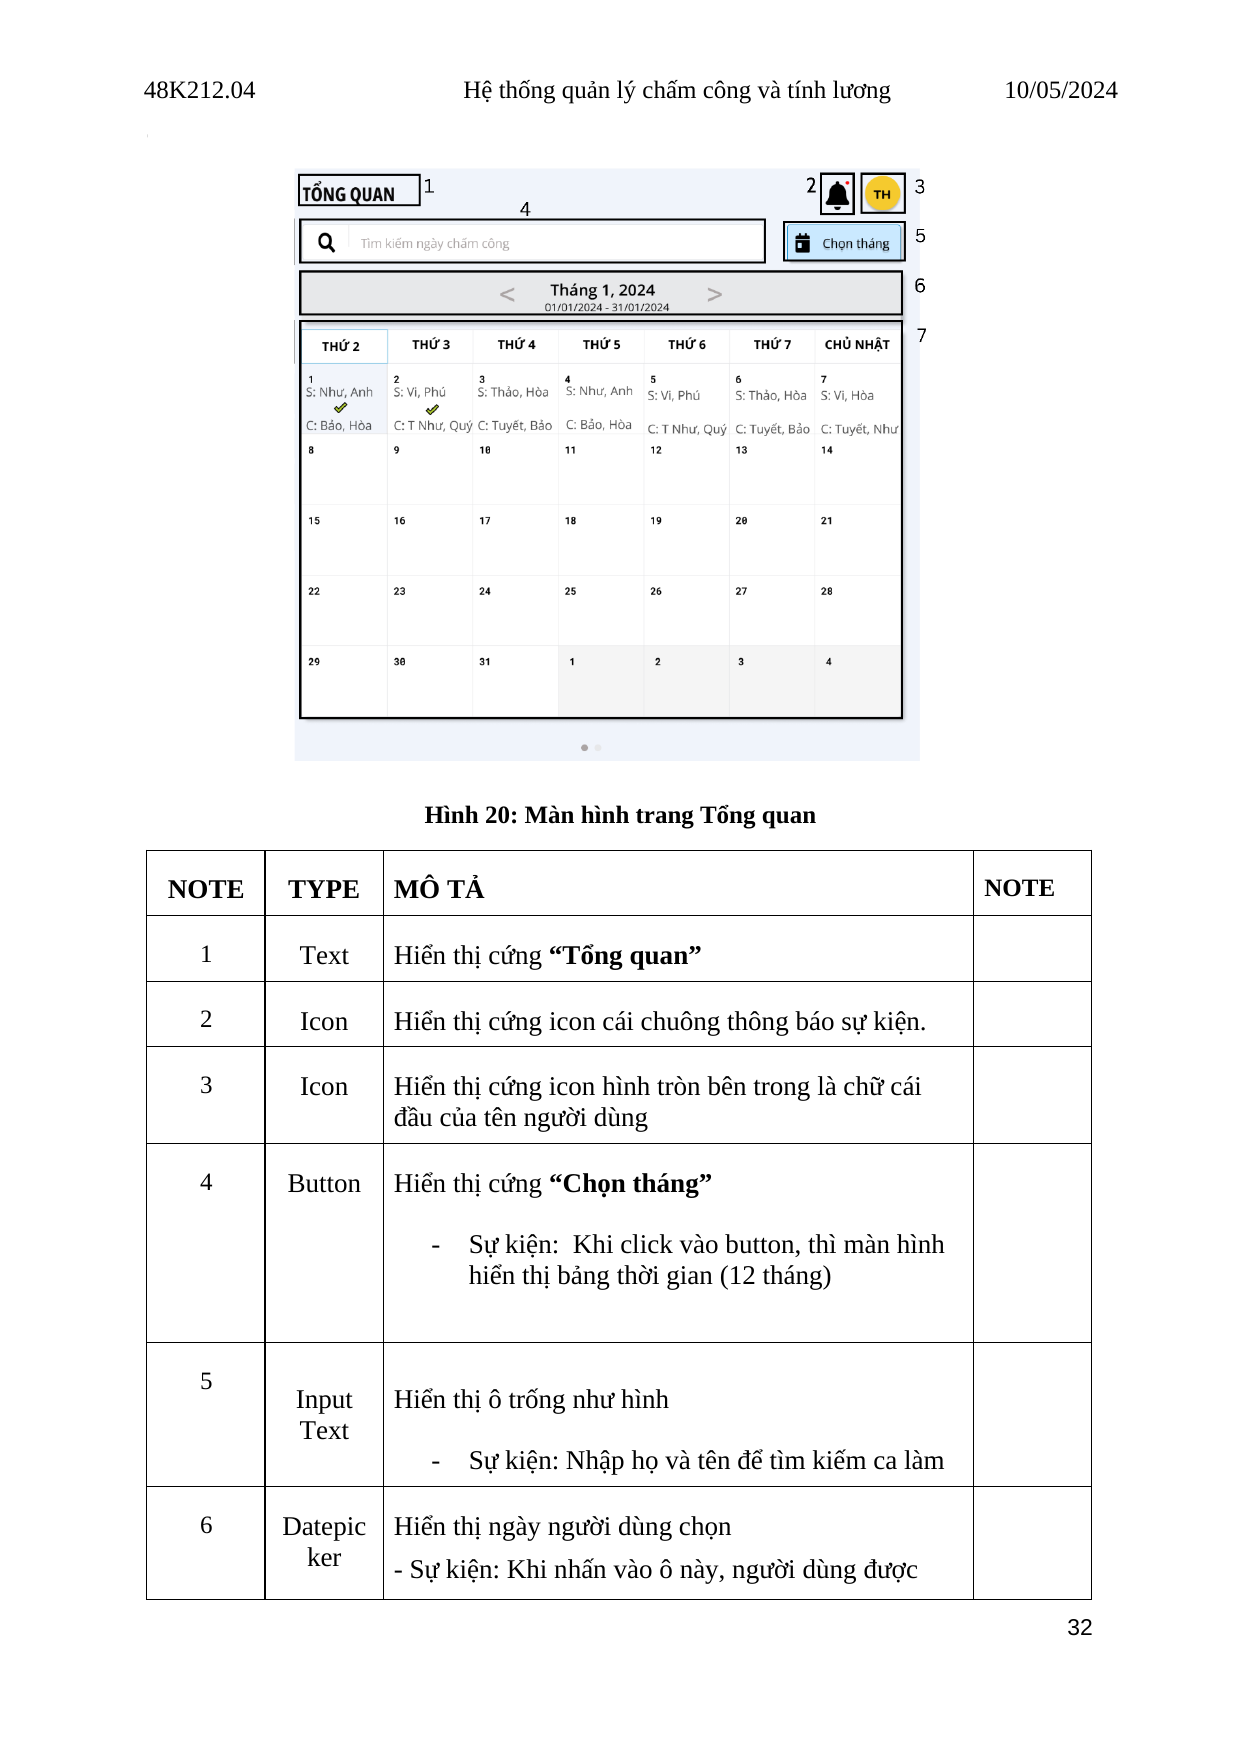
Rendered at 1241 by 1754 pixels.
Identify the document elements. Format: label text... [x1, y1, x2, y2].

table_header NOTE [147, 851, 264, 915]
table_cell Hiển thị cứng icon hình tròn bên trong là chữ cái đầu của tên người dùng [384, 1047, 973, 1143]
table_cell [974, 1487, 1091, 1598]
table_cell [974, 1144, 1091, 1342]
table_cell Text [266, 916, 383, 981]
table_cell 1 [147, 916, 264, 981]
table_cell [974, 1047, 1091, 1143]
table_header TYPE [266, 851, 383, 915]
table_cell Hiển thị ô trống như hình Sự kiện: Nhập họ và tên để tìm kiếm ca làm [384, 1343, 973, 1486]
table_cell 3 [147, 1047, 264, 1143]
table_cell Button [266, 1144, 383, 1342]
table_cell 6 [147, 1487, 264, 1598]
table_cell [974, 1343, 1091, 1486]
table_cell Hiển thị cứng “Chọn tháng” Sự kiện: Khi click vào button, thì màn hình hiển thị bảng thời gian (12 tháng) [384, 1144, 973, 1342]
table_cell Icon [266, 1047, 383, 1143]
table_cell Hiển thị cứng icon cái chuông thông báo sự kiện. [384, 982, 973, 1046]
table_cell Datepicker [266, 1487, 383, 1598]
table_cell 5 [147, 1343, 264, 1486]
table_cell 2 [147, 982, 264, 1046]
table_header MÔ TẢ [384, 851, 973, 915]
picture [294, 164, 946, 771]
table_cell 4 [147, 1144, 264, 1342]
text Hình 20: Màn hình trang Tổng quan [148, 800, 1092, 829]
table_cell Input Text [266, 1343, 383, 1486]
table_cell [974, 982, 1091, 1046]
table_cell [974, 916, 1091, 981]
table_header NOTE [974, 851, 1091, 915]
table_cell Hiển thị cứng “Tổng quan” [384, 916, 973, 981]
table_cell Icon [266, 982, 383, 1046]
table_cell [384, 1487, 973, 1598]
